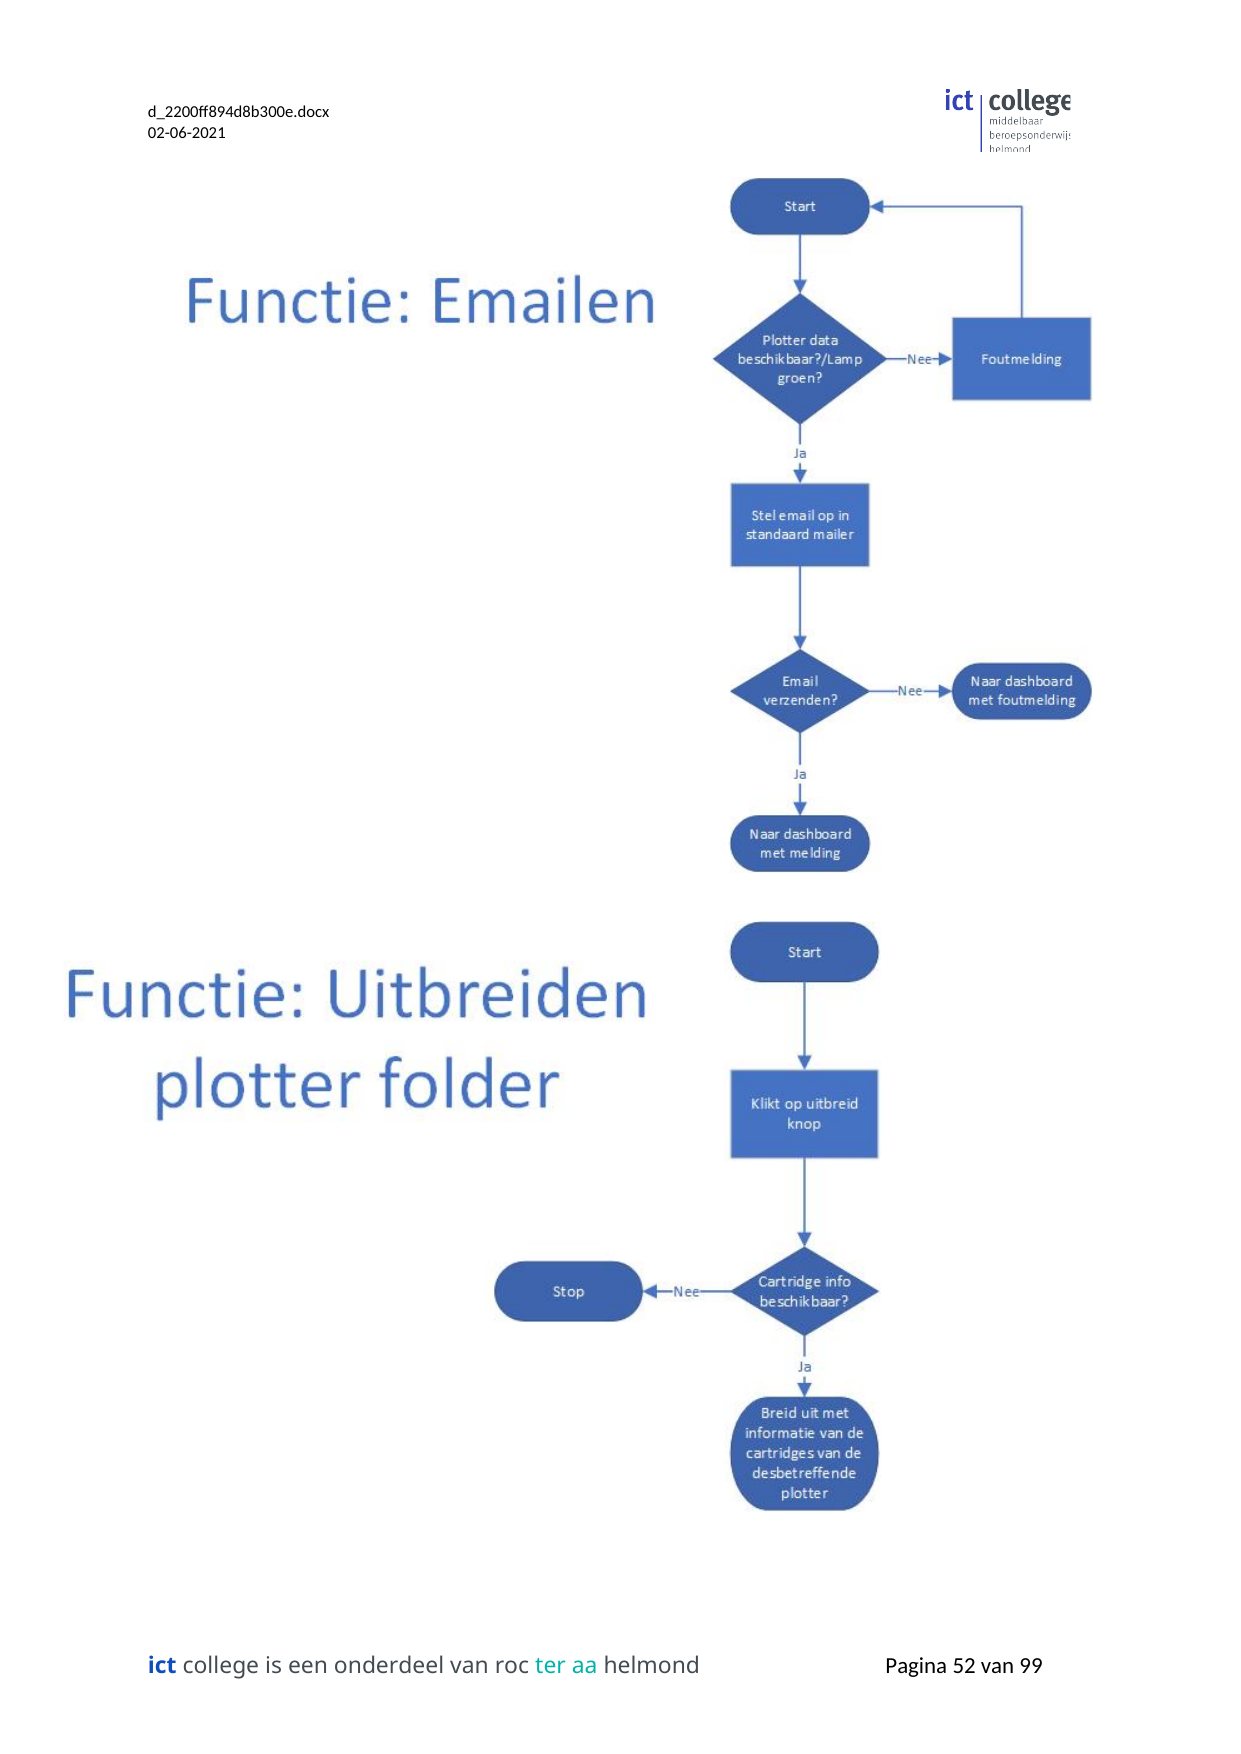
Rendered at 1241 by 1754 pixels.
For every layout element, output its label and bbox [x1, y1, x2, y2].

picture [24, 921, 881, 1512]
picture [147, 177, 1093, 873]
picture [945, 89, 1071, 152]
